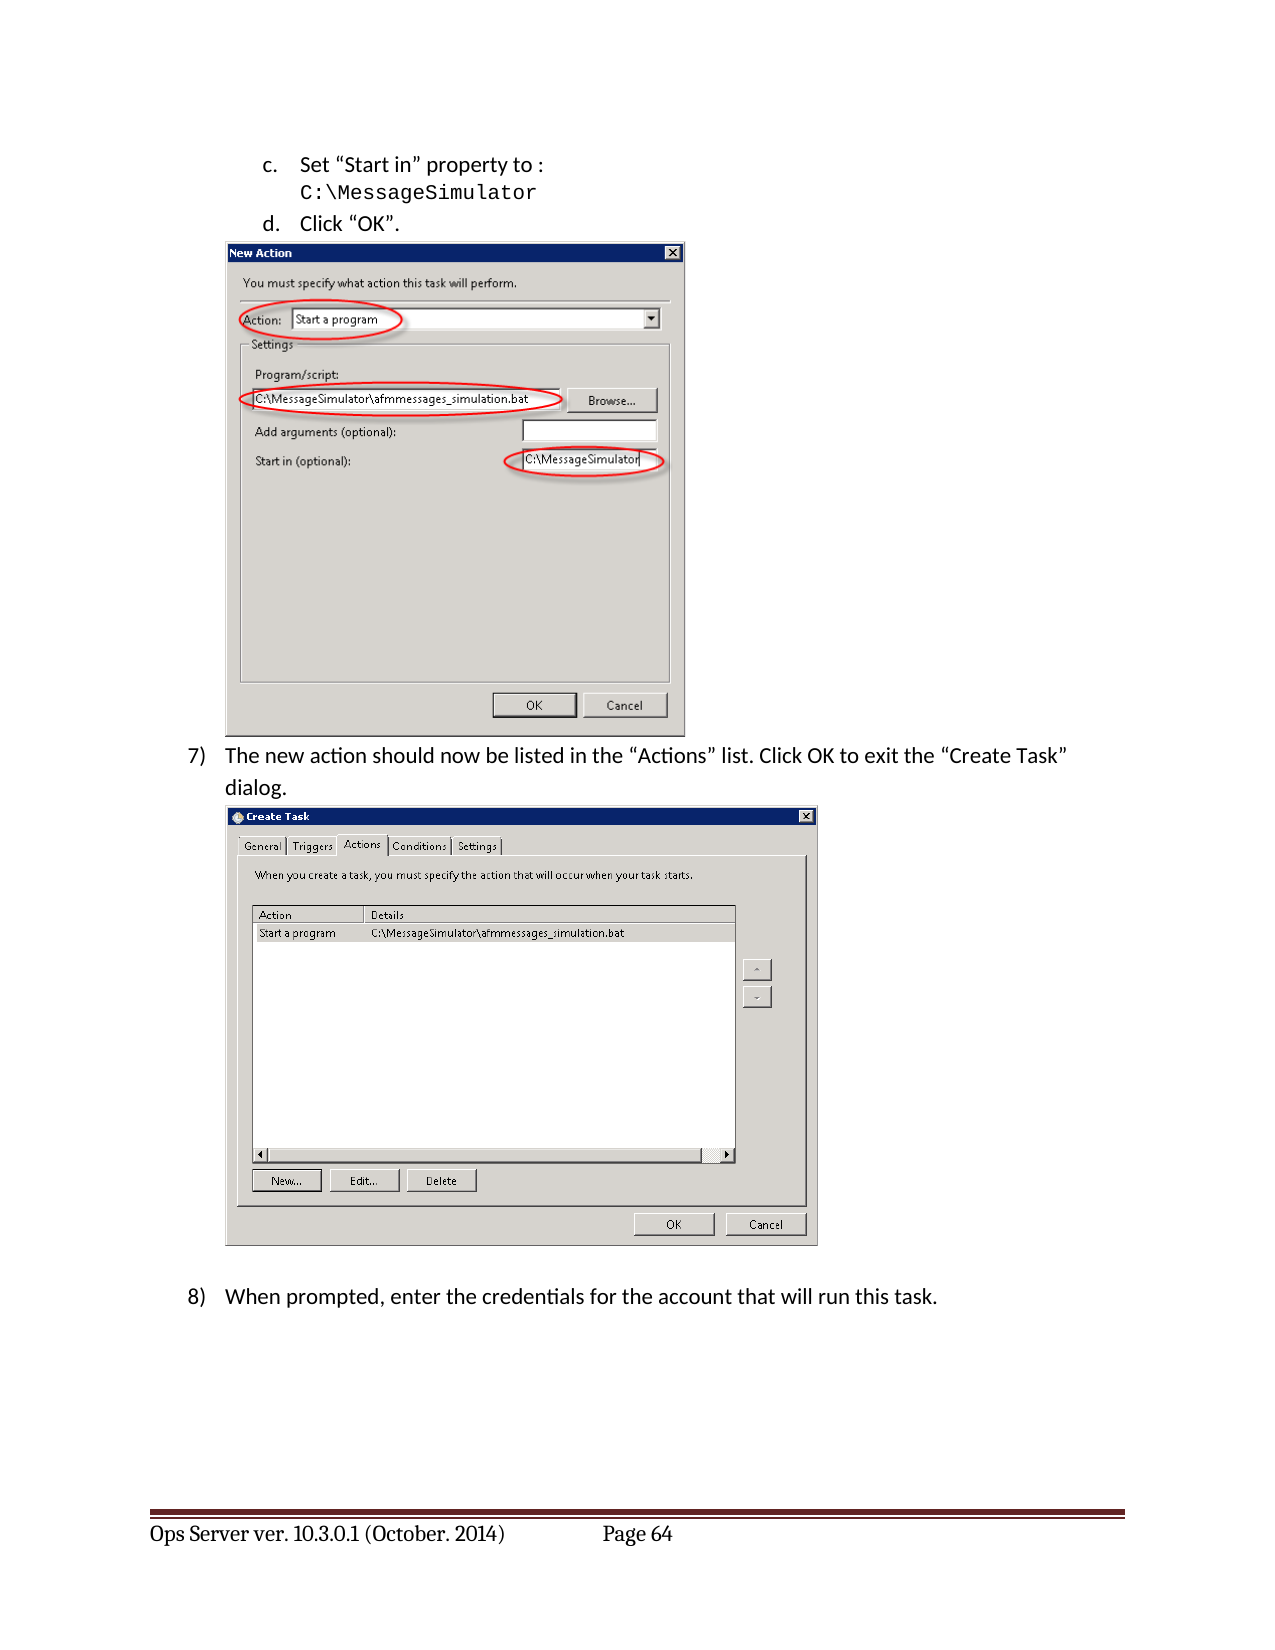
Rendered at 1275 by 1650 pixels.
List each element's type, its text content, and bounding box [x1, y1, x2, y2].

list Click “OK”. [262, 209, 1125, 237]
picture [225, 241, 686, 737]
list When prompted, enter the credentials for the account that will run this task. [187, 1282, 1125, 1310]
list C:\MessageSimulator [300, 182, 1125, 206]
picture [225, 805, 818, 1246]
list Set “Start in” property to : [262, 150, 1125, 178]
list The new action should now be listed in the “Actions” list. Click OK to exit the “Create Task” dialog. [187, 741, 1125, 801]
